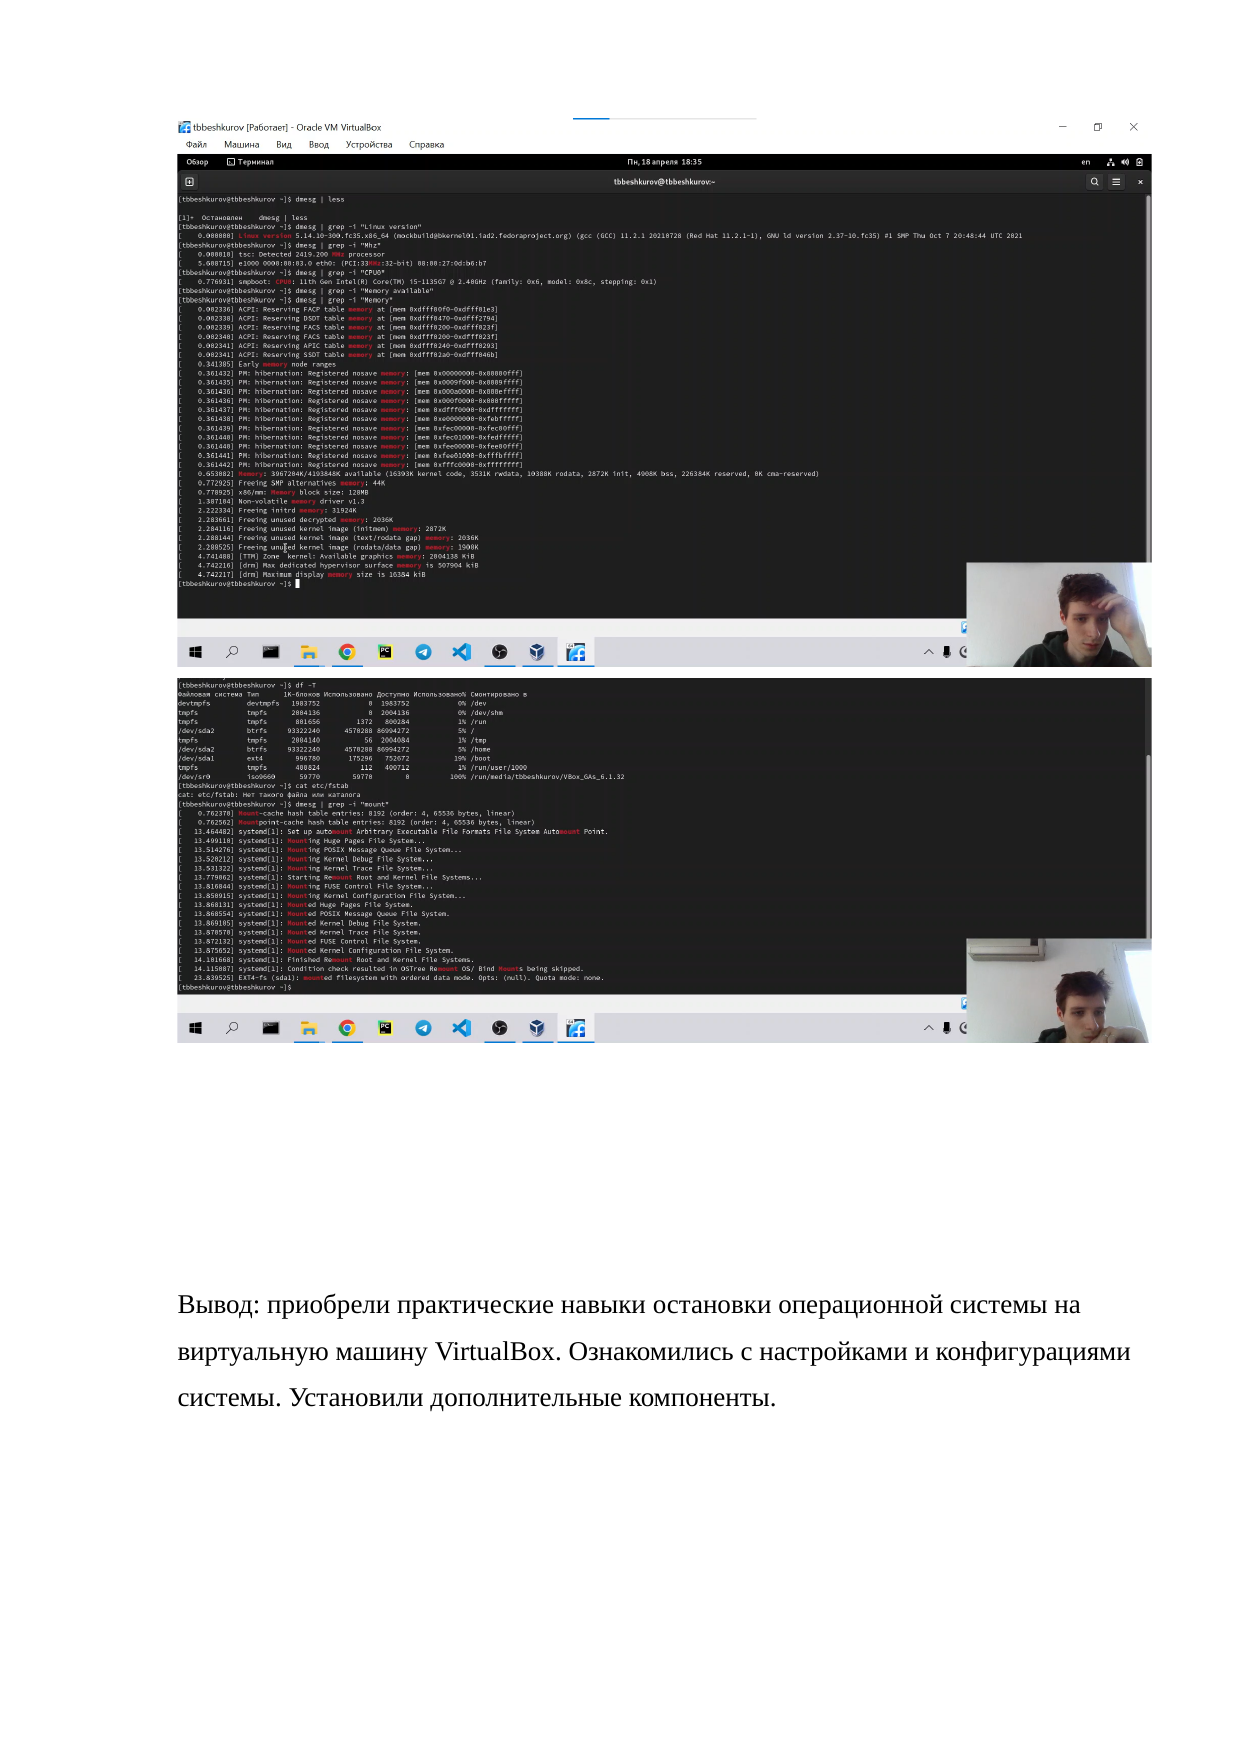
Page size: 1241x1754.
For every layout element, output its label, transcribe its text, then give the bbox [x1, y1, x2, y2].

picture [177, 678, 1152, 1043]
picture [177, 118, 1152, 667]
text Вывод: приобрели практические навыки остановки операционной системы на виртуальную машину VirtualBox. Ознакомились с настройками и конфигурациями системы. Установили дополнительные компоненты. [177, 1288, 1152, 1412]
